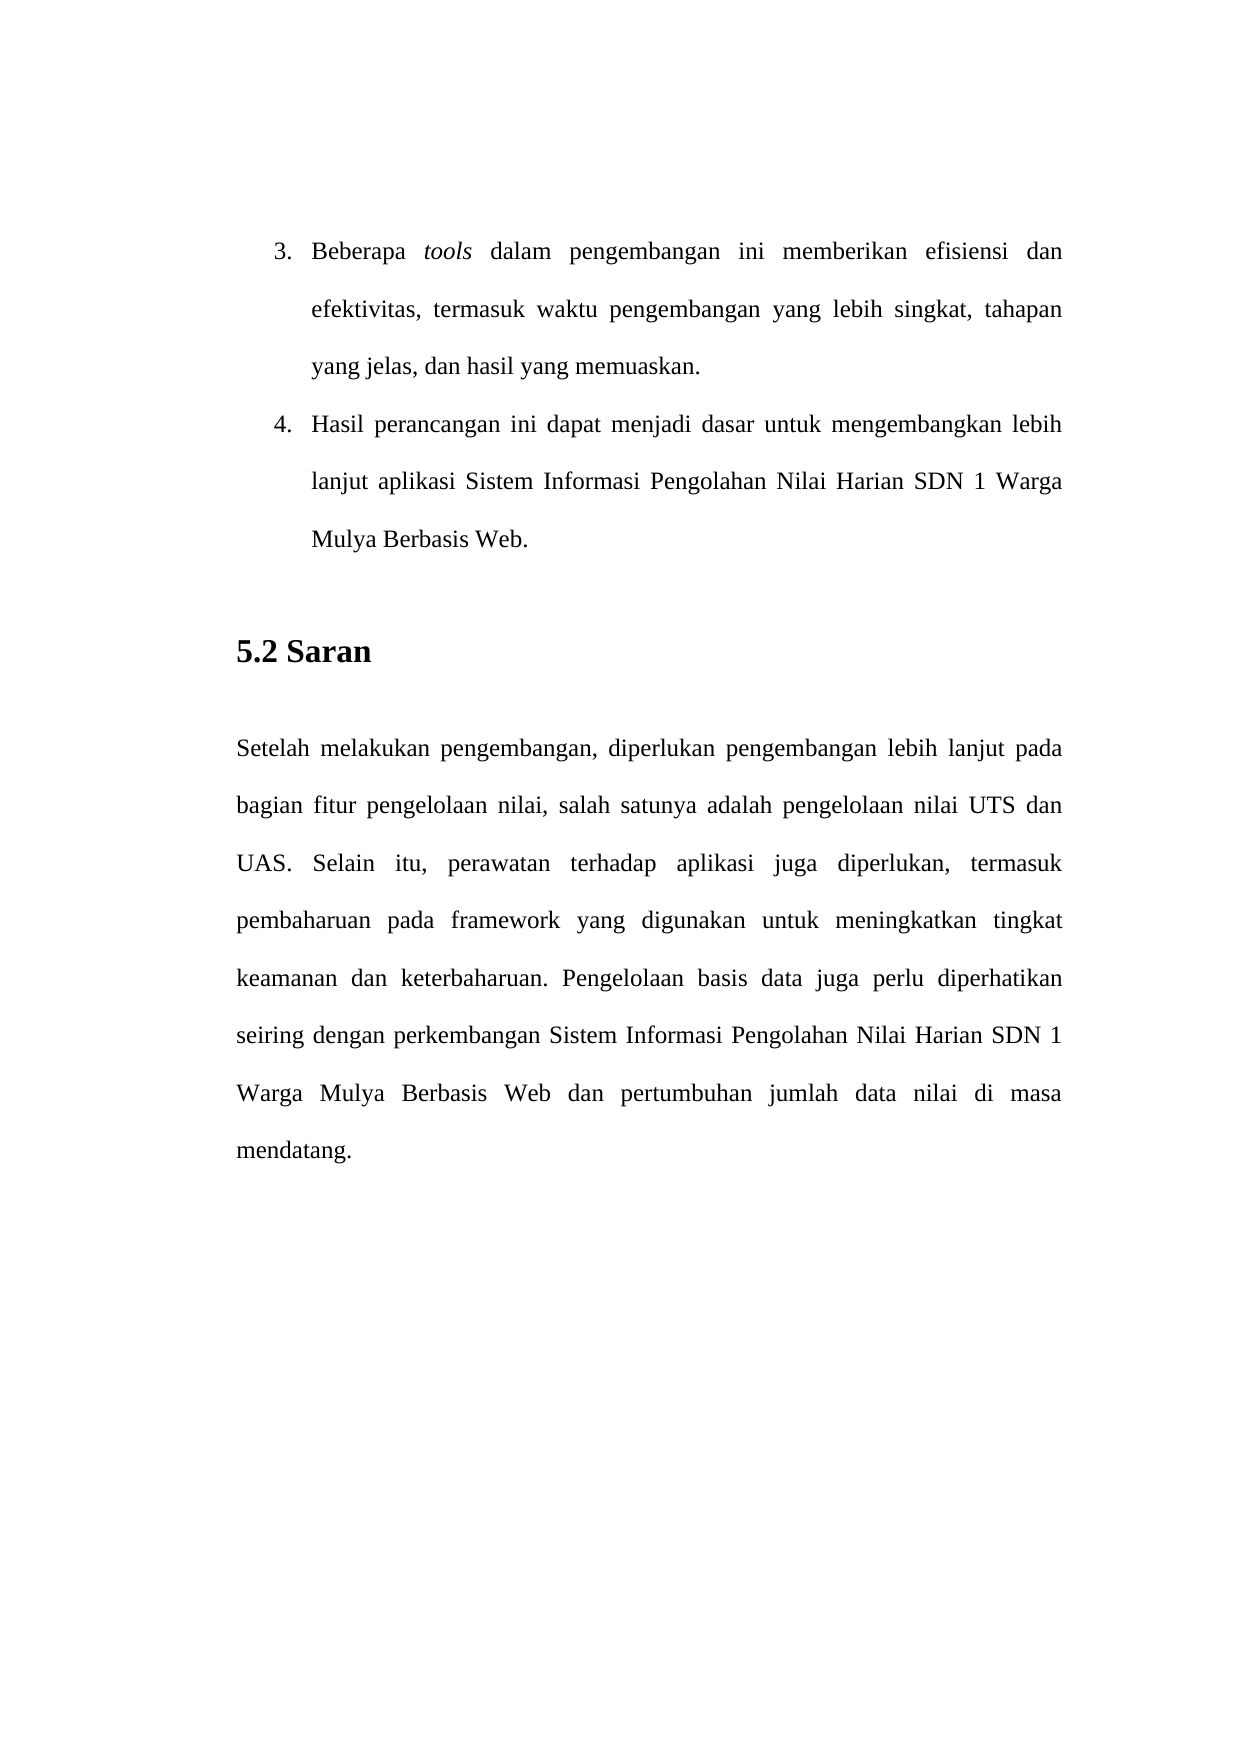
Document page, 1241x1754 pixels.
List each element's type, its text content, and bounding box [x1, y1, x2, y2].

subtitle 5.2 Saran [236, 631, 1063, 669]
list Hasil perancangan ini dapat menjadi dasar untuk mengembangkan lebih lanjut aplikasi Sistem Informasi Pengolahan Nilai Harian SDN 1 Warga Mulya Berbasis Web. [274, 409, 1063, 552]
text Setelah melakukan pengembangan, diperlukan pengembangan lebih lanjut pada bagian fitur pengelolaan nilai, salah satunya adalah pengelolaan nilai UTS dan UAS. Selain itu, perawatan terhadap aplikasi juga diperlukan, termasuk pembaharuan pada framework yang digunakan untuk meningkatkan tingkat keamanan dan keterbaharuan. Pengelolaan basis data juga perlu diperhatikan seiring dengan perkembangan Sistem Informasi Pengolahan Nilai Harian SDN 1 Warga Mulya Berbasis Web dan pertumbuhan jumlah data nilai di masa mendatang. [236, 733, 1063, 1164]
list Beberapa tools dalam pengembangan ini memberikan efisiensi dan efektivitas, termasuk waktu pengembangan yang lebih singkat, tahapan yang jelas, dan hasil yang memuaskan. [274, 236, 1063, 380]
